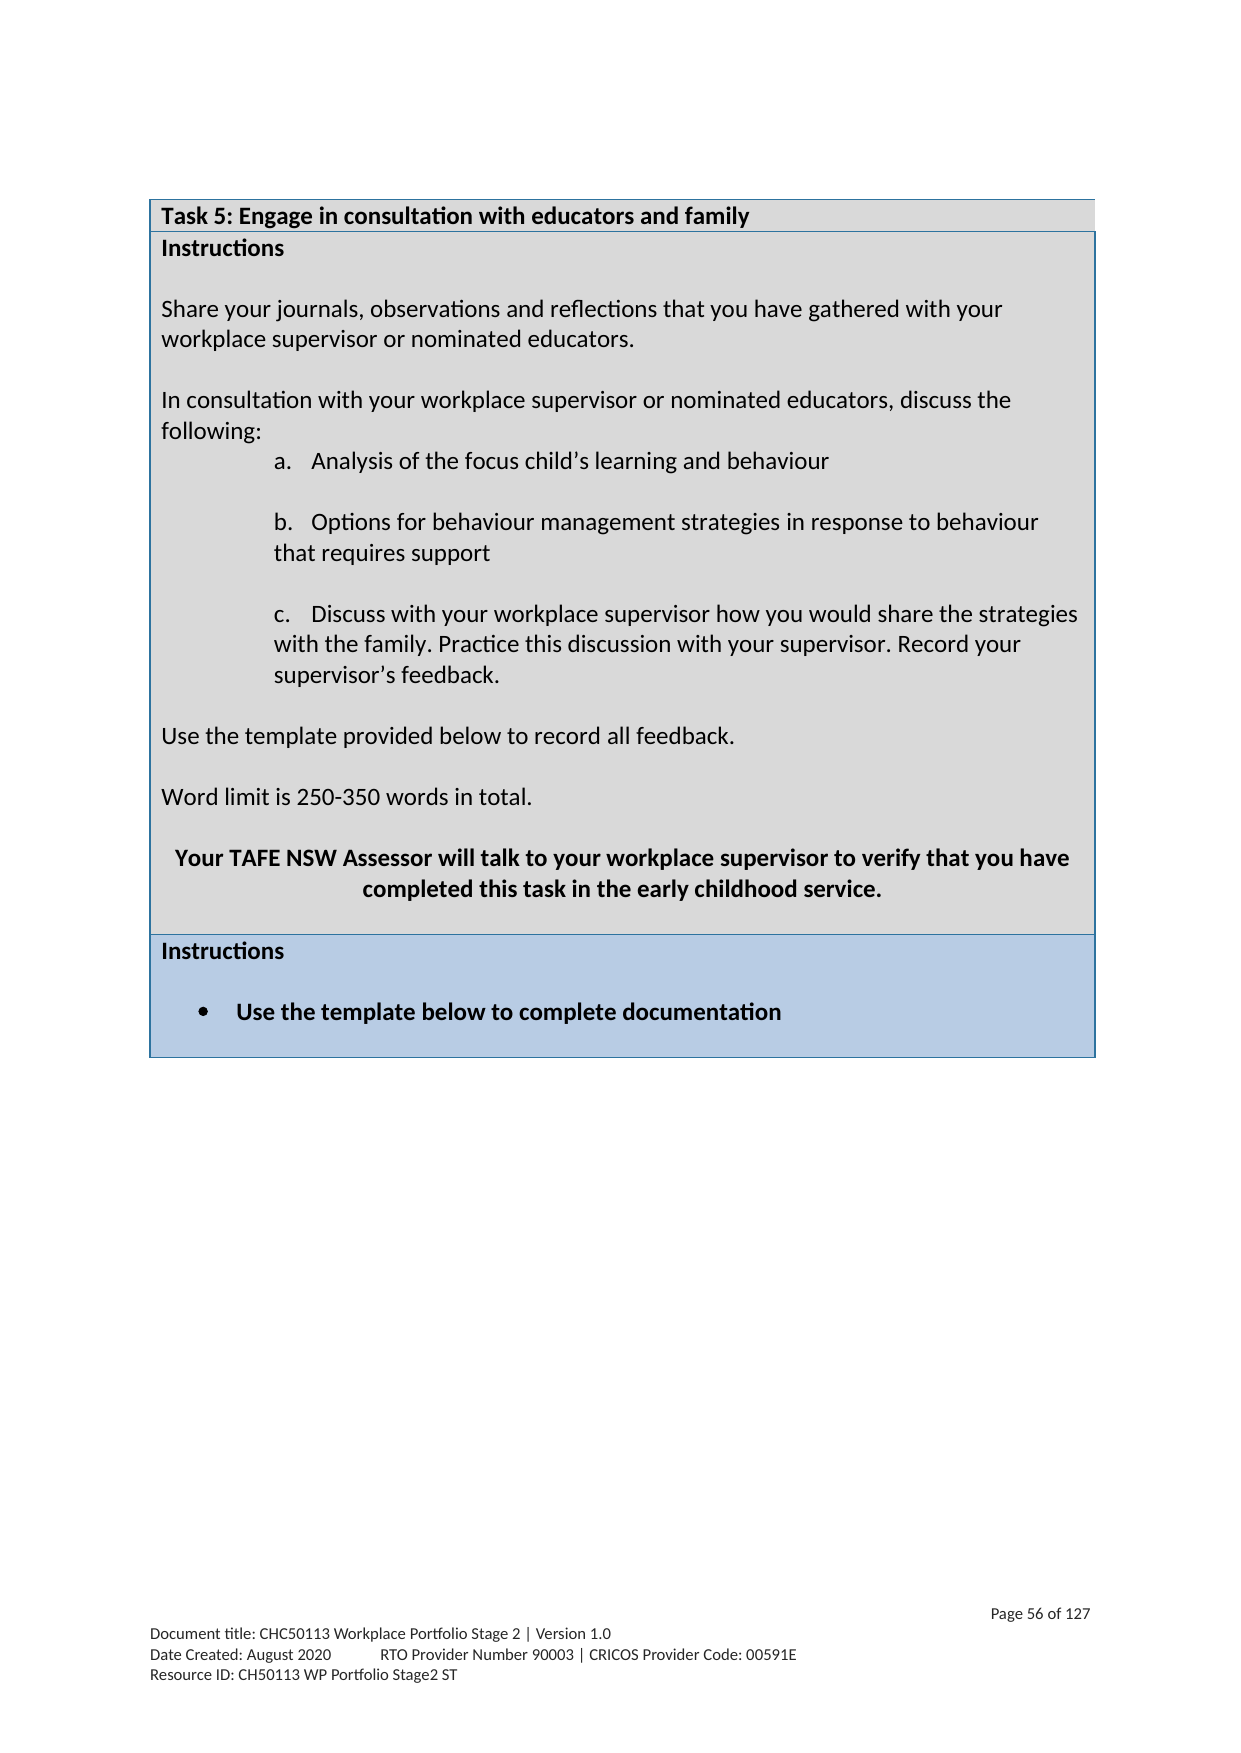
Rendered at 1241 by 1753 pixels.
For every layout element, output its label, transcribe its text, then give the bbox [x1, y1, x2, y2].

table_header Task 5: Engage in consultation with educators and family [151, 200, 1095, 231]
table_cell Instructions Use the template below to complete documentation [151, 935, 1094, 1057]
table_cell Instructions Share your journals, observations and reflections that you have gathered with your workplace supervisor or nominated educators. In consultation with your workplace supervisor or nominated educators, discuss the following: Analysis of the focus child’s learning and behaviour Options for behaviour management strategies in response to behaviour that requires support Discuss with your workplace supervisor how you would share the strategies with the family. Practice this discussion with your supervisor. Record your supervisor’s feedback. Use the template provided below to record all feedback. Word limit is 250-350 words in total. Your TAFE NSW Assessor will talk to your workplace supervisor to verify that you have completed this task in the early childhood service. [151, 232, 1094, 934]
